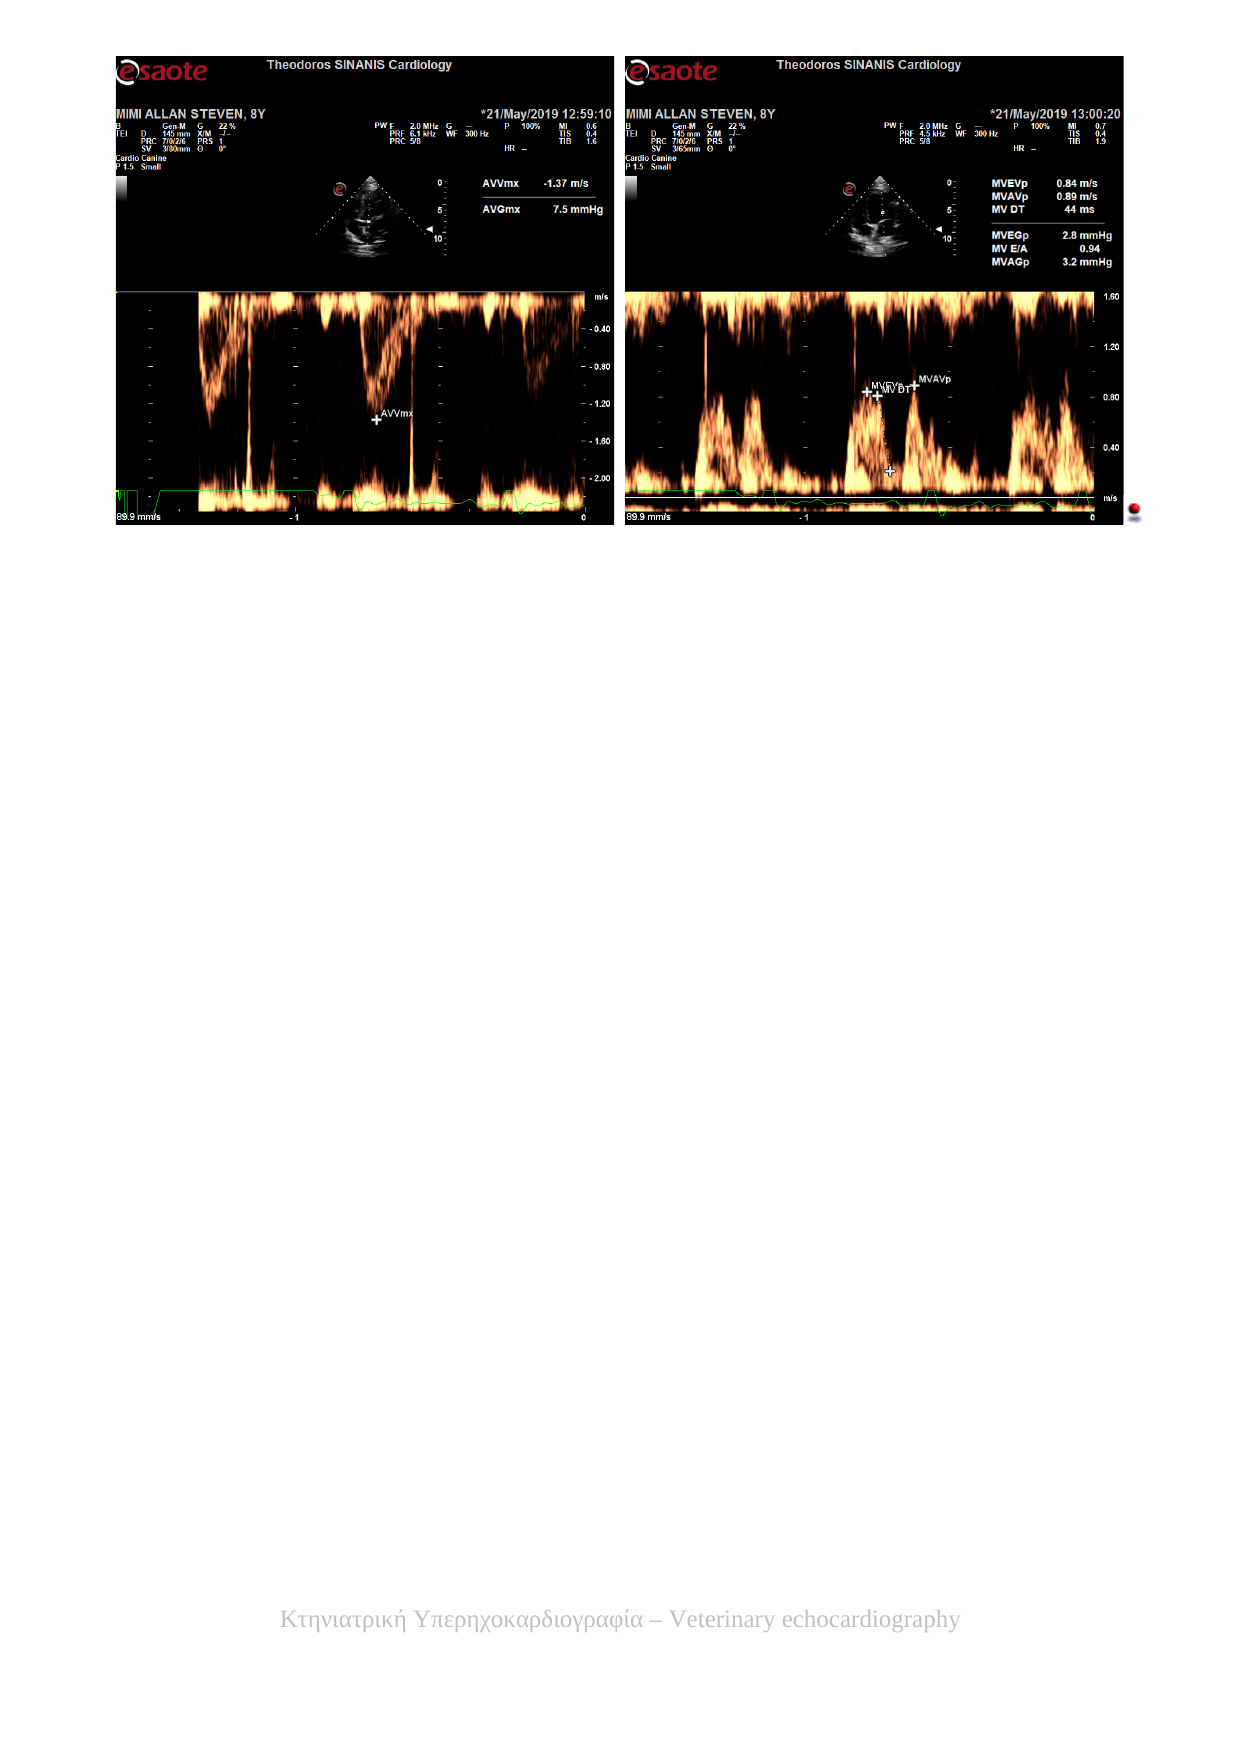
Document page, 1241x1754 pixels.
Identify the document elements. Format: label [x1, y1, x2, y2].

picture [625, 56, 1146, 525]
picture [115, 56, 615, 525]
